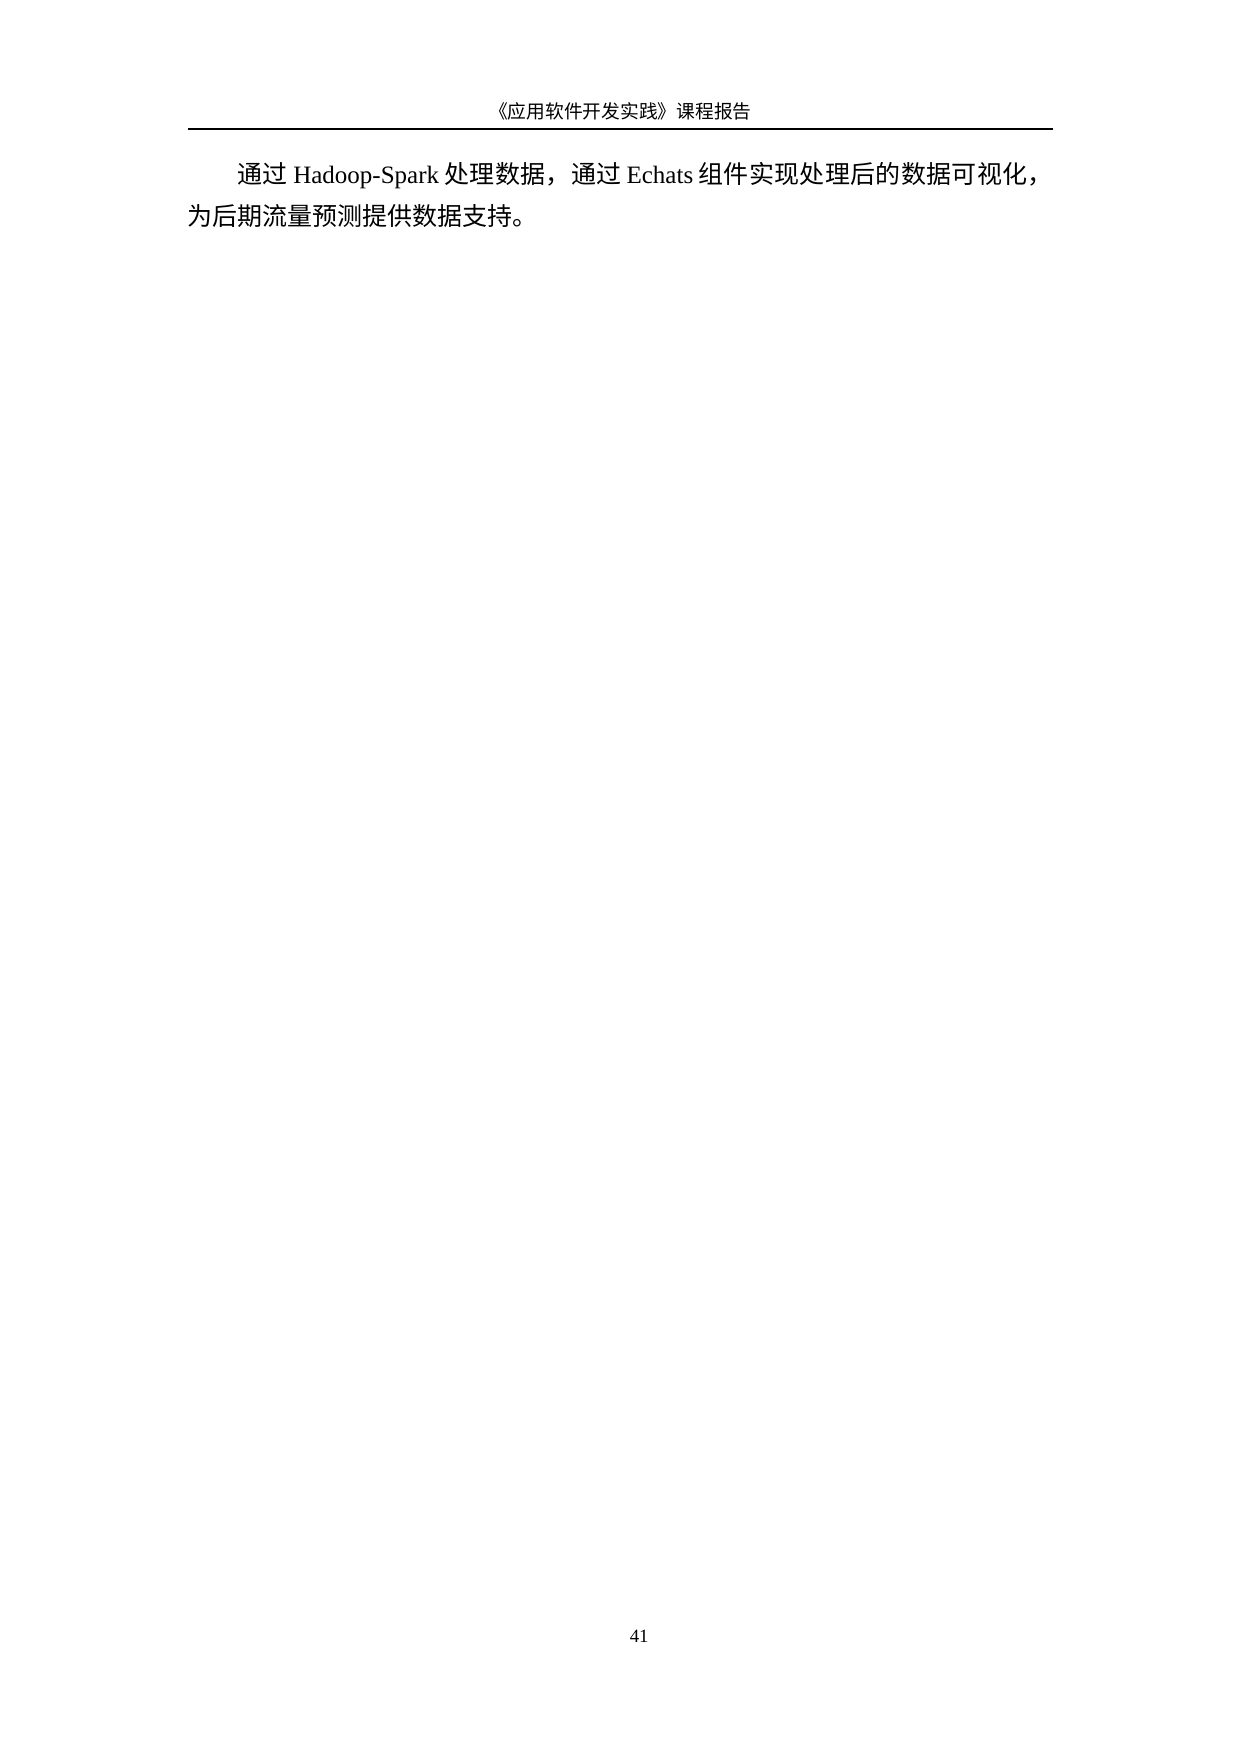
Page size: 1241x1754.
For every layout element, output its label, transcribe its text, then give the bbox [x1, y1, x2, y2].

text 通过Hadoop-Spark处理数据，通过Echats组件实现处理后的数据可视化，为后期流量预测提供数据支持。 [187, 150, 1053, 233]
